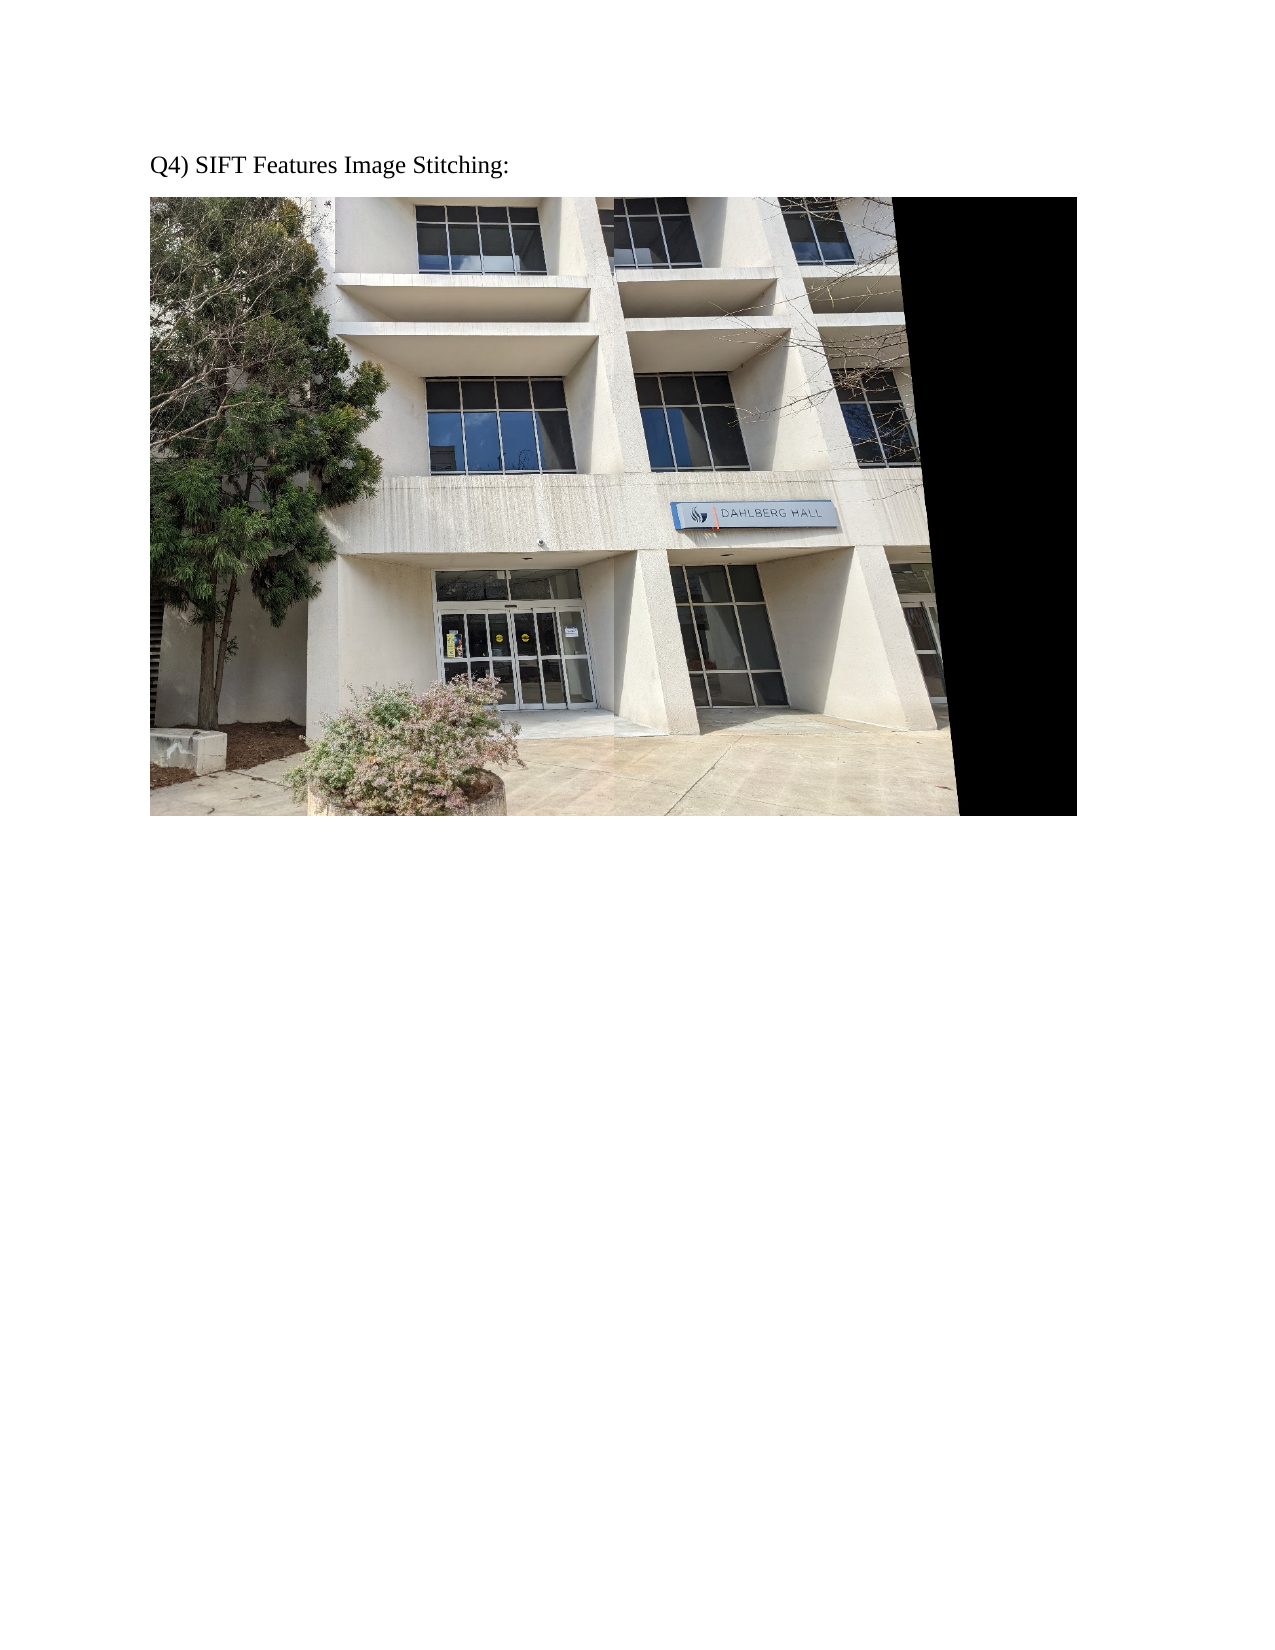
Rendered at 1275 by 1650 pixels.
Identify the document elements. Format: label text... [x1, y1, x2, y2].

picture [150, 197, 1077, 816]
text Q4) SIFT Features Image Stitching: [150, 150, 1125, 179]
